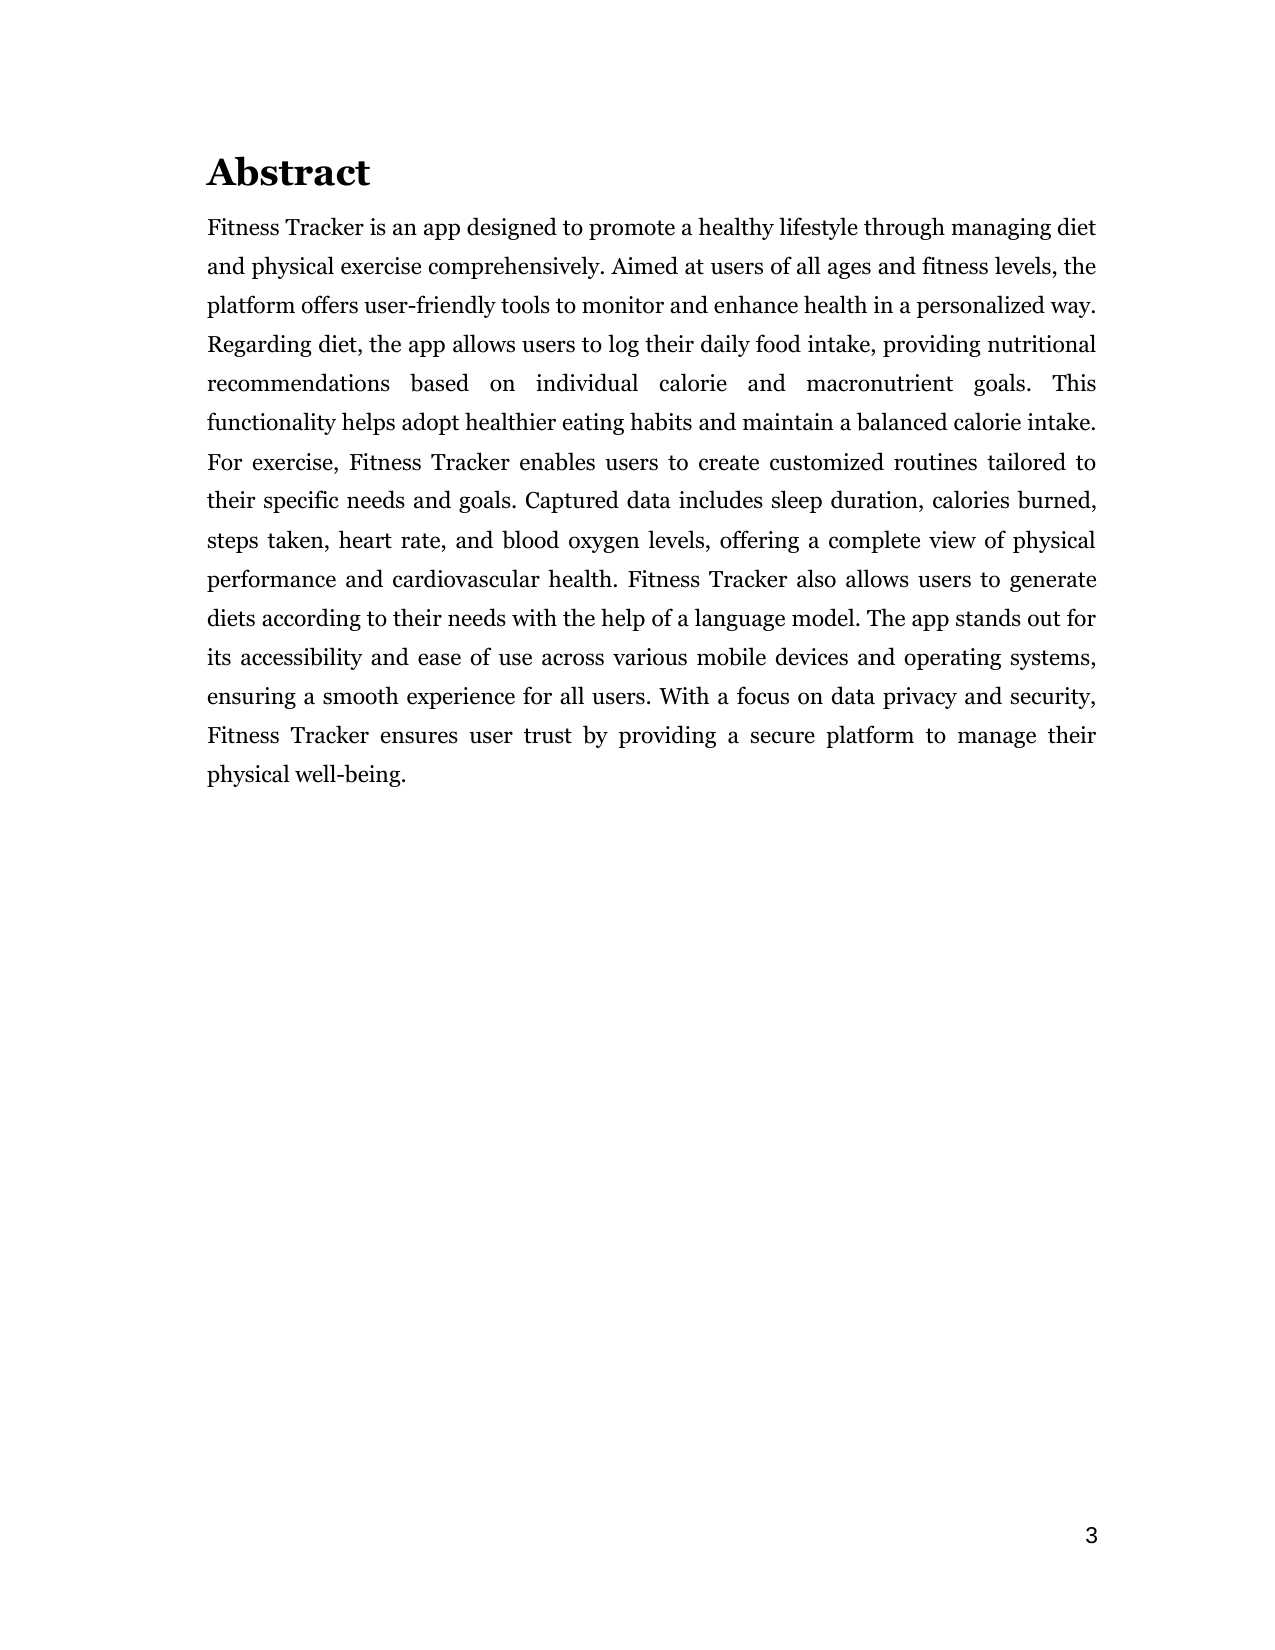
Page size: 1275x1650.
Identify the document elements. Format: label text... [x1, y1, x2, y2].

text Fitness Tracker is an app designed to promote a healthy lifestyle through managing diet and physical exercise comprehensively. Aimed at users of all ages and fitness levels, the platform offers user-friendly tools to monitor and enhance health in a personalized way. Regarding diet, the app allows users to log their daily food intake, providing nutritional recommendations based on individual calorie and macronutrient goals. This functionality helps adopt healthier eating habits and maintain a balanced calorie intake. For exercise, Fitness Tracker enables users to create customized routines tailored to their specific needs and goals. Captured data includes sleep duration, calories burned, steps taken, heart rate, and blood oxygen levels, offering a complete view of physical performance and cardiovascular health. Fitness Tracker also allows users to generate diets according to their needs with the help of a language model. The app stands out for its accessibility and ease of use across various mobile devices and operating systems, ensuring a smooth experience for all users. With a focus on data privacy and security, Fitness Tracker ensures user trust by providing a secure platform to manage their physical well-being. [207, 214, 1098, 787]
text Abstract [207, 151, 1098, 193]
